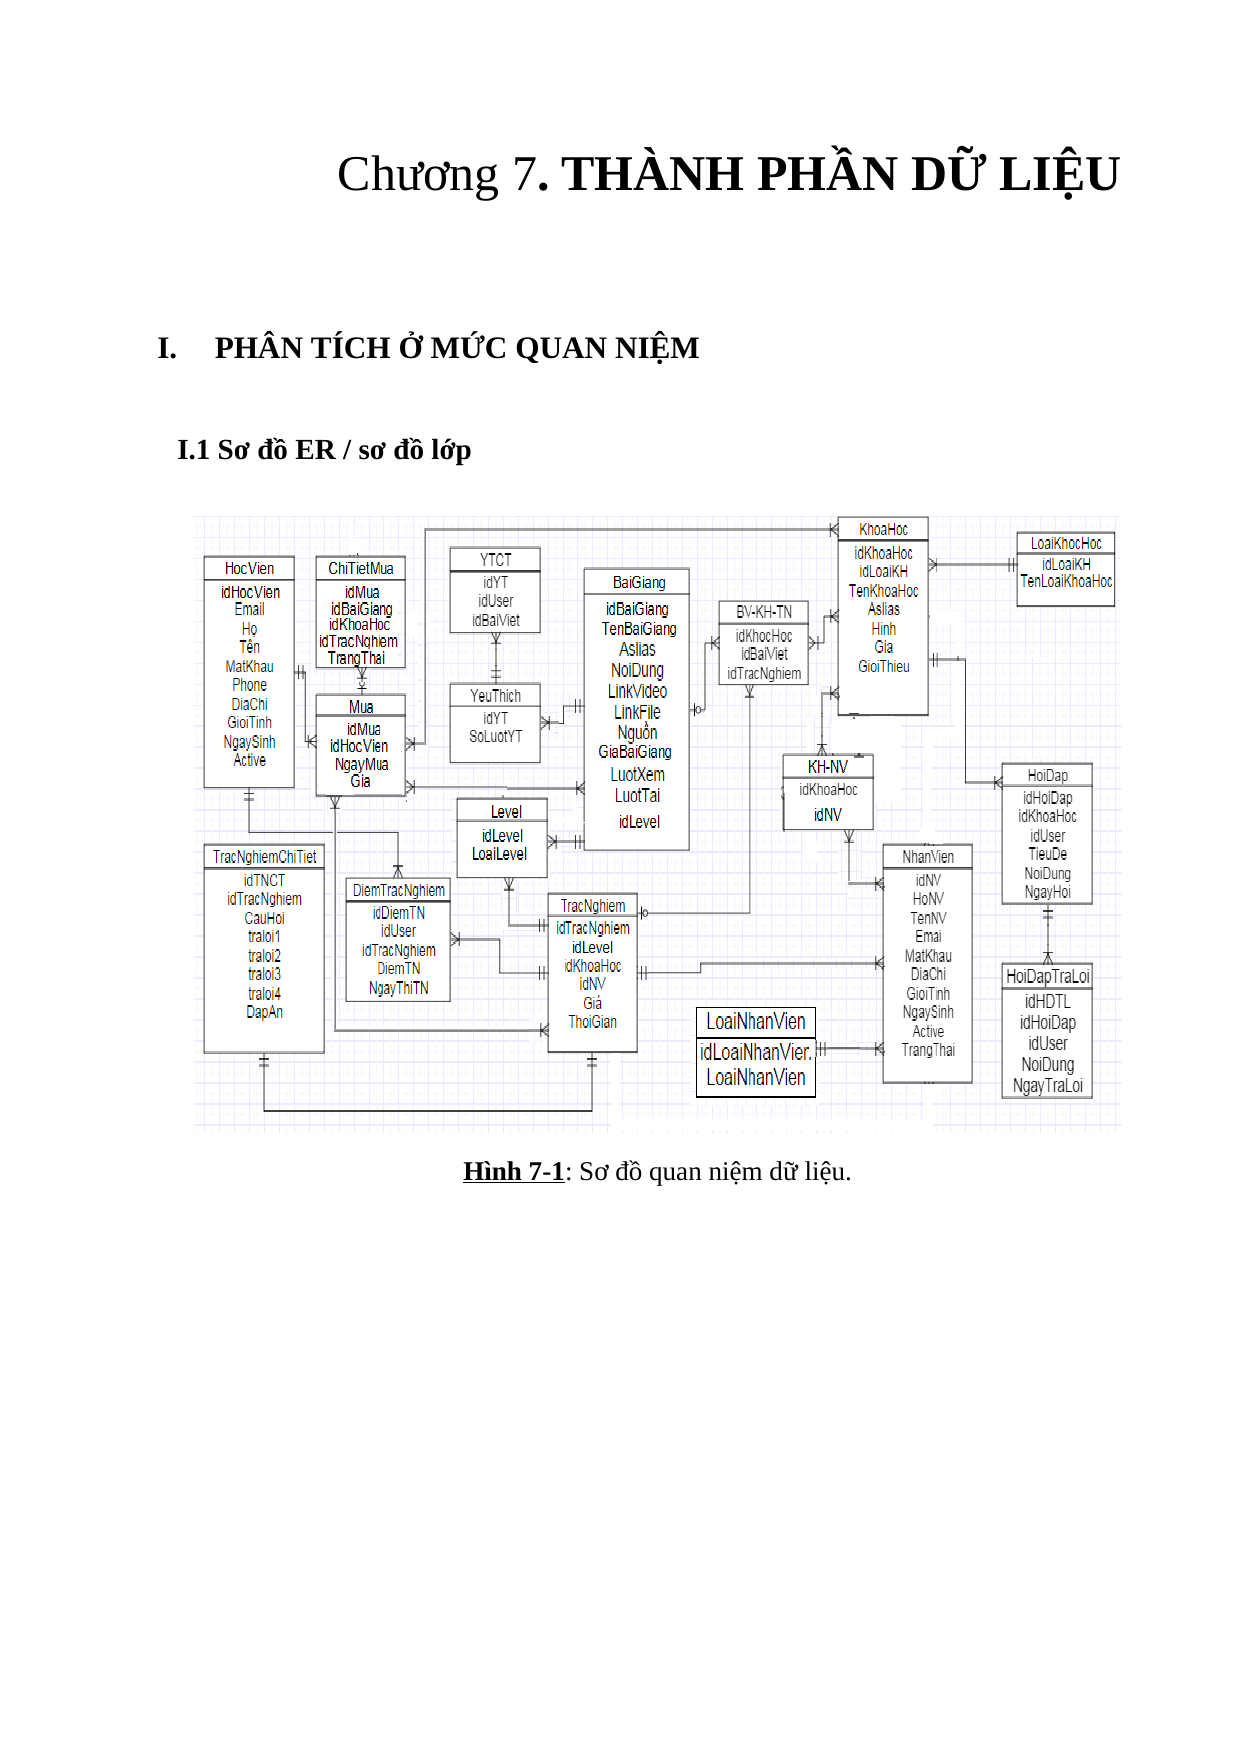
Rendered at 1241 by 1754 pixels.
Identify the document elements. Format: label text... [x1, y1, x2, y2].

subtitle Chương 7. THÀNH PHẦN DỮ LIỆU [177, 143, 1122, 201]
subtitle I.1 Sơ đồ ER / sơ đồ lớp [177, 426, 1122, 468]
subtitle PHÂN TÍCH Ở MỨC QUAN NIỆM [177, 330, 1122, 366]
picture [194, 512, 1122, 1133]
